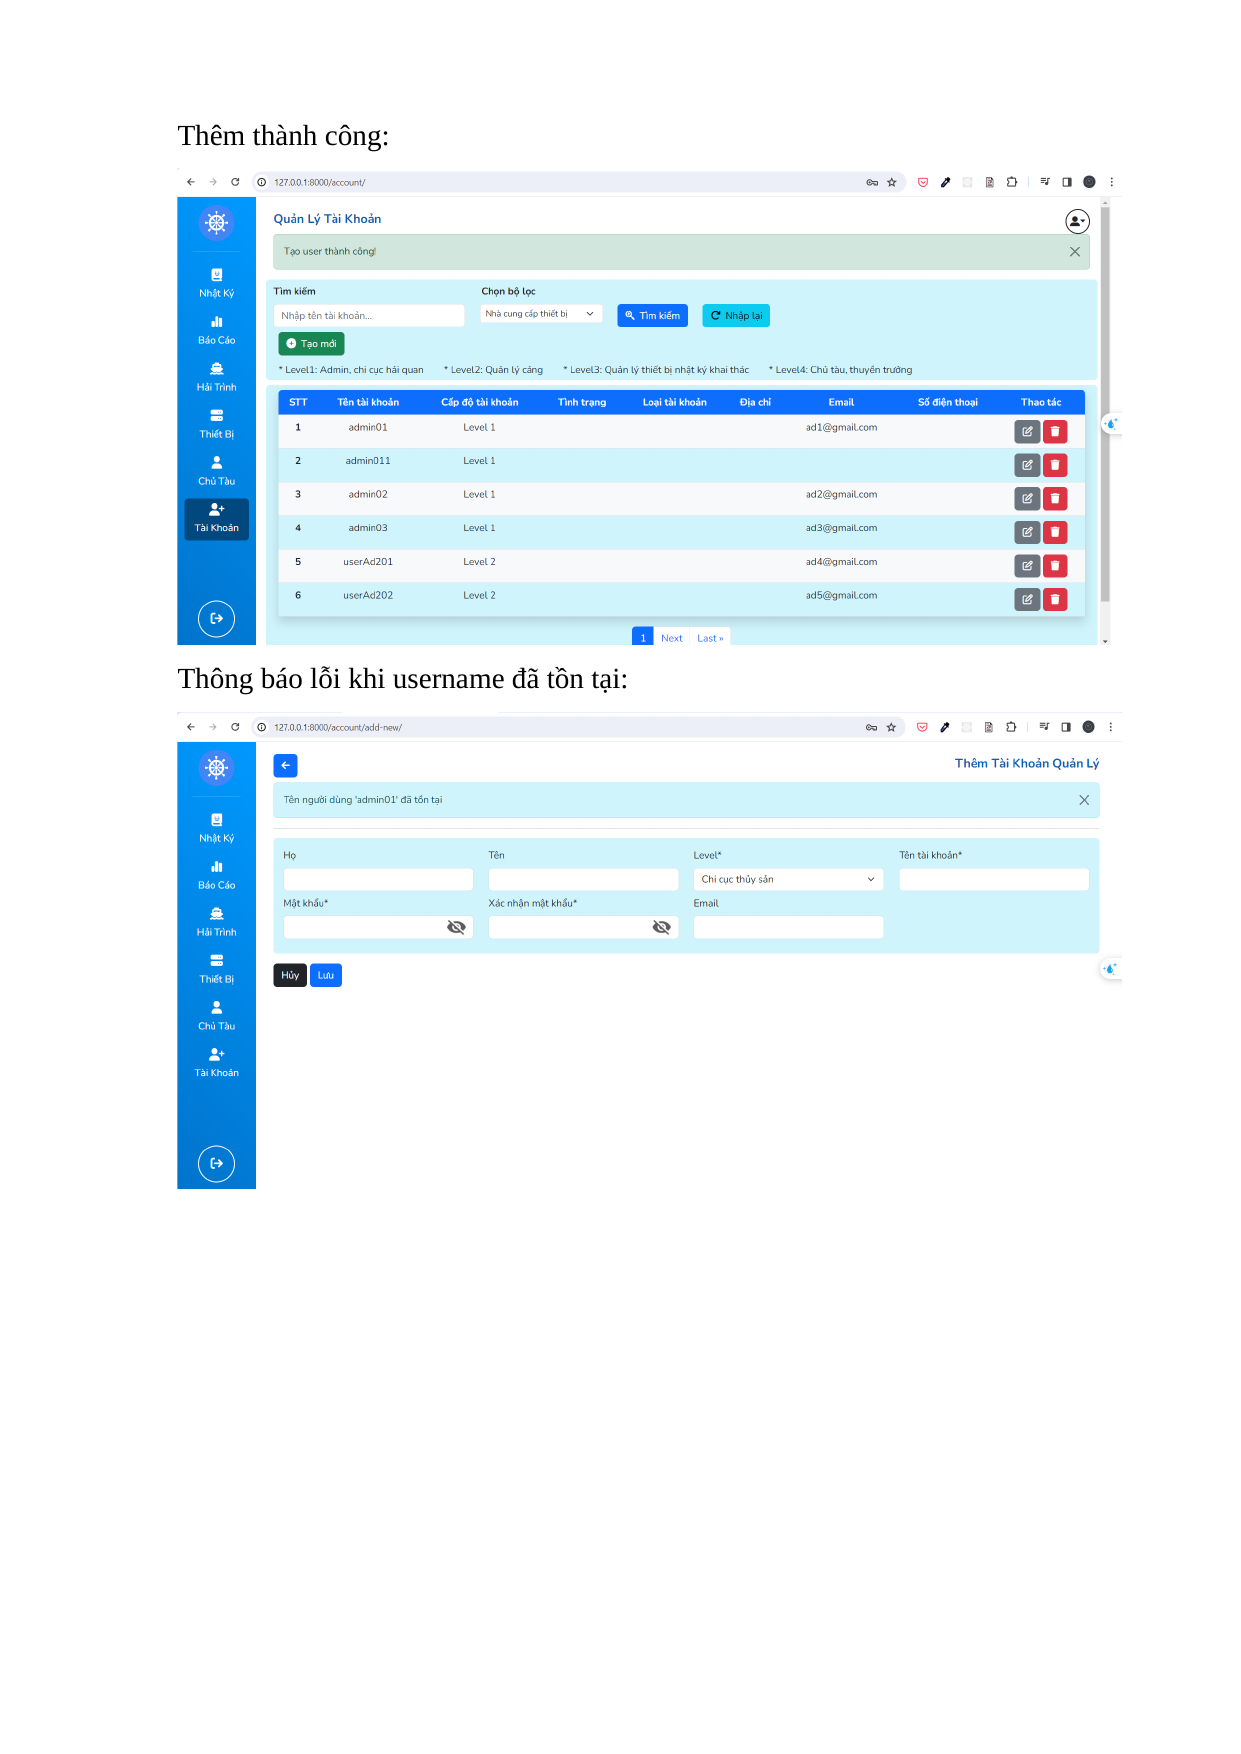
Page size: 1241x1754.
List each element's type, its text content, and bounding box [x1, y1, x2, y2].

text Thêm thành công: [177, 118, 1122, 152]
picture [177, 712, 1123, 1189]
picture [177, 168, 1123, 645]
text Thông báo lỗi khi username đã tồn tại: [177, 662, 1122, 695]
